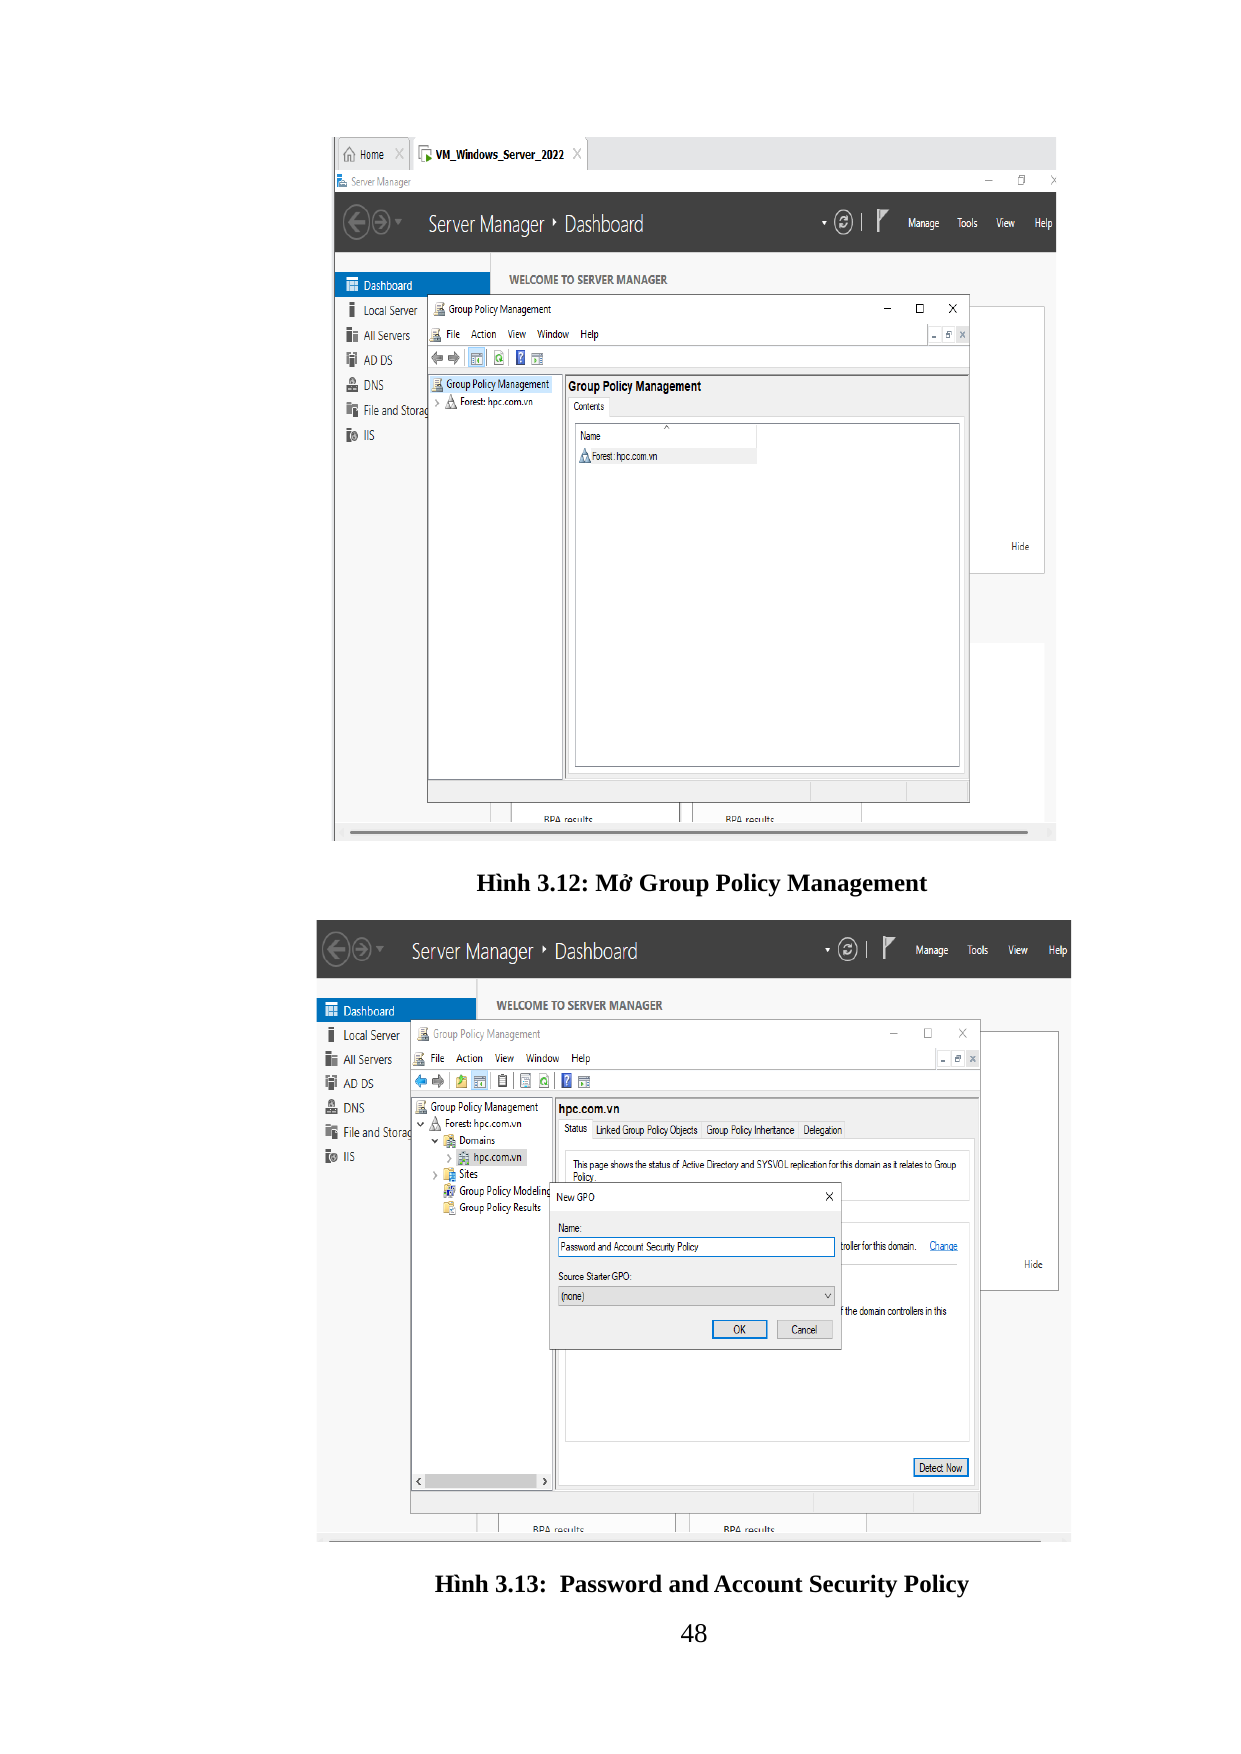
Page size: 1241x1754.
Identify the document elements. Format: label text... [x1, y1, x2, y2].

text Hình 3.13: Password and Account Security Policy [177, 1569, 1152, 1598]
picture [316, 918, 1072, 1542]
picture [331, 137, 1057, 841]
text Hình 3.12: Mở Group Policy Management [177, 868, 1152, 897]
